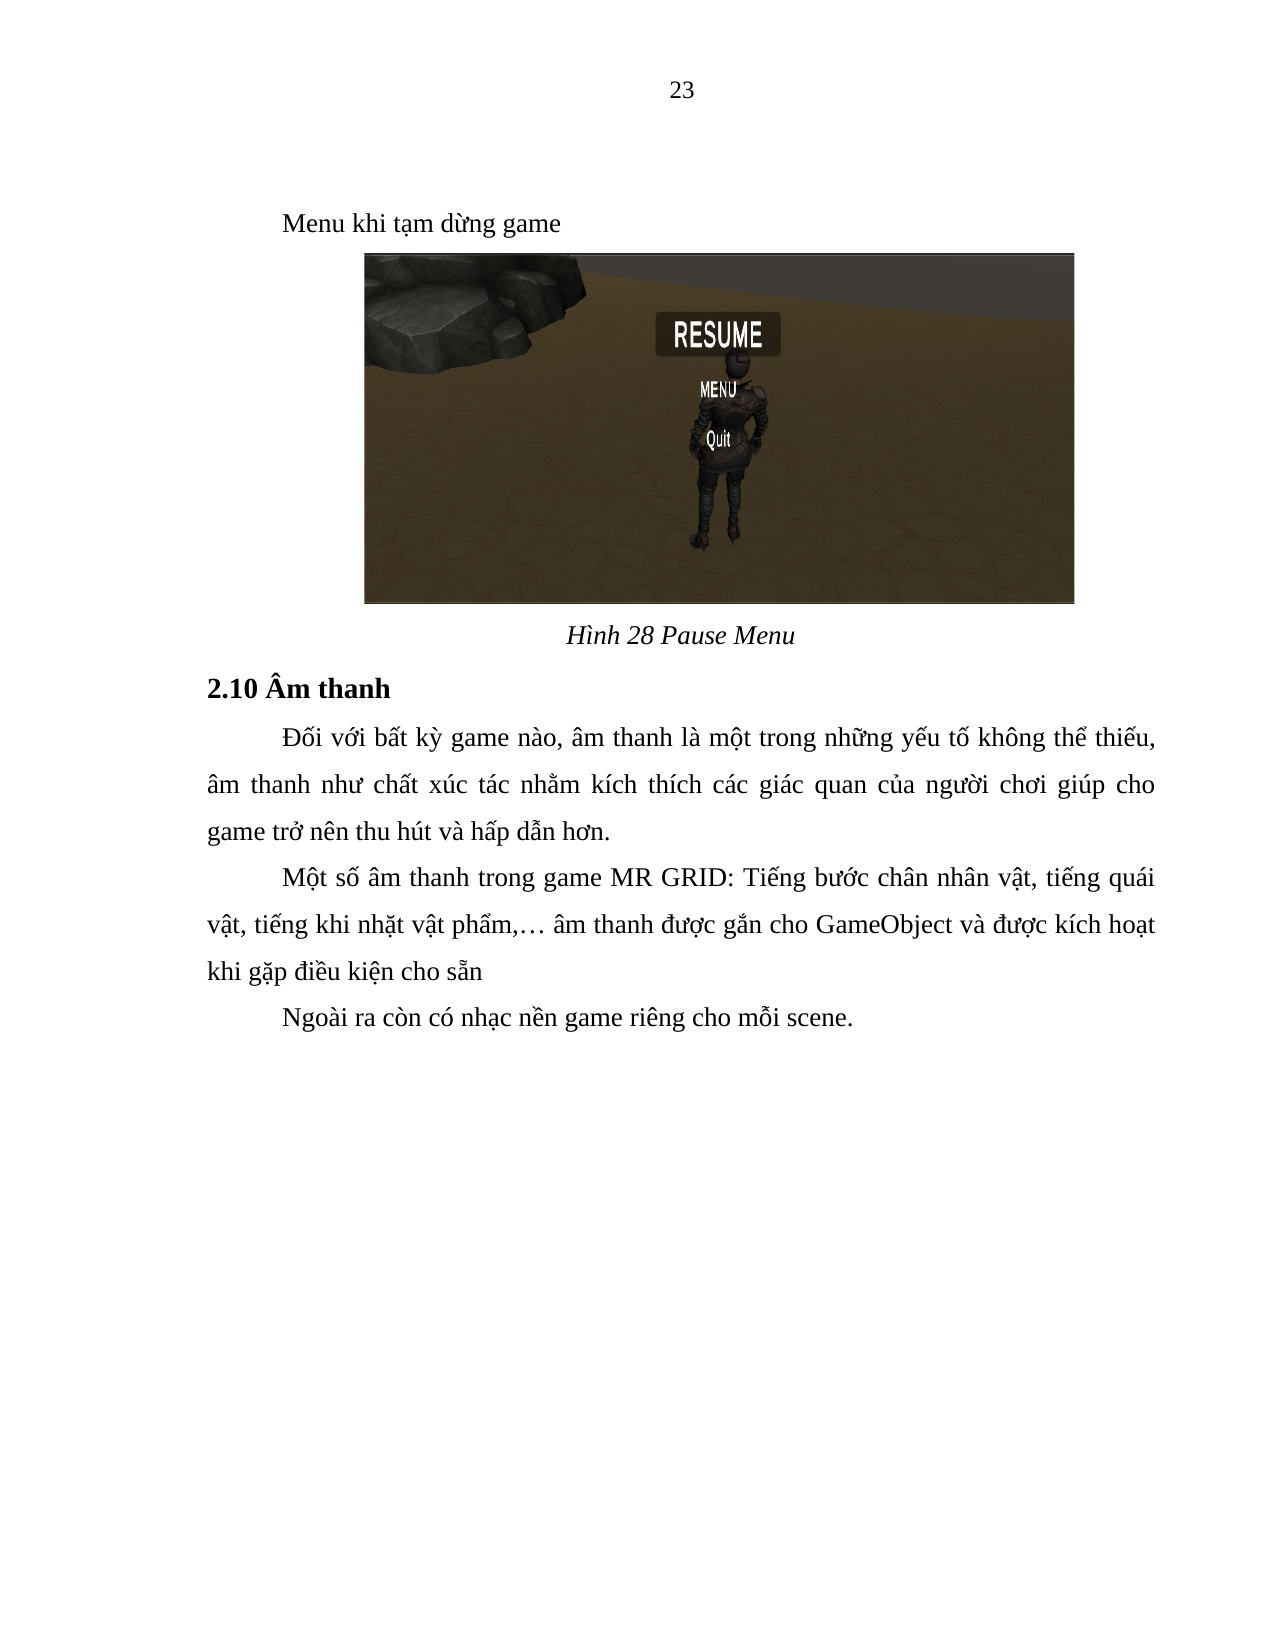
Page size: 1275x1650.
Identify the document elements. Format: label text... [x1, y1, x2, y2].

text Ngoài ra còn có nhạc nền game riêng cho mỗi scene. [207, 1002, 1157, 1033]
text Menu khi tạm dừng game [207, 207, 1157, 238]
text Hình 28 Pause Menu [207, 619, 1157, 650]
text Đối với bất kỳ game nào, âm thanh là một trong những yếu tố không thể thiếu, âm thanh như chất xúc tác nhằm kích thích các giác quan của người chơi giúp cho game trở nên thu hút và hấp dẫn hơn. [207, 722, 1157, 768]
text Một số âm thanh trong game MR GRID: Tiếng bước chân nhân vật, tiếng quái vật, tiếng khi nhặt vật phẩm,… âm thanh được gắn cho GameObject và được kích hoạt khi gặp điều kiện cho sẵn [207, 862, 1157, 986]
text Đối với bất kỳ game nào, âm thanh là một trong những yếu tố không thể thiếu, âm thanh như chất xúc tác nhằm kích thích các giác quan của người chơi giúp cho game trở nên thu hút và hấp dẫn hơn. [207, 799, 1157, 846]
text 2.10 Âm thanh [207, 671, 1157, 705]
picture [364, 253, 1075, 604]
